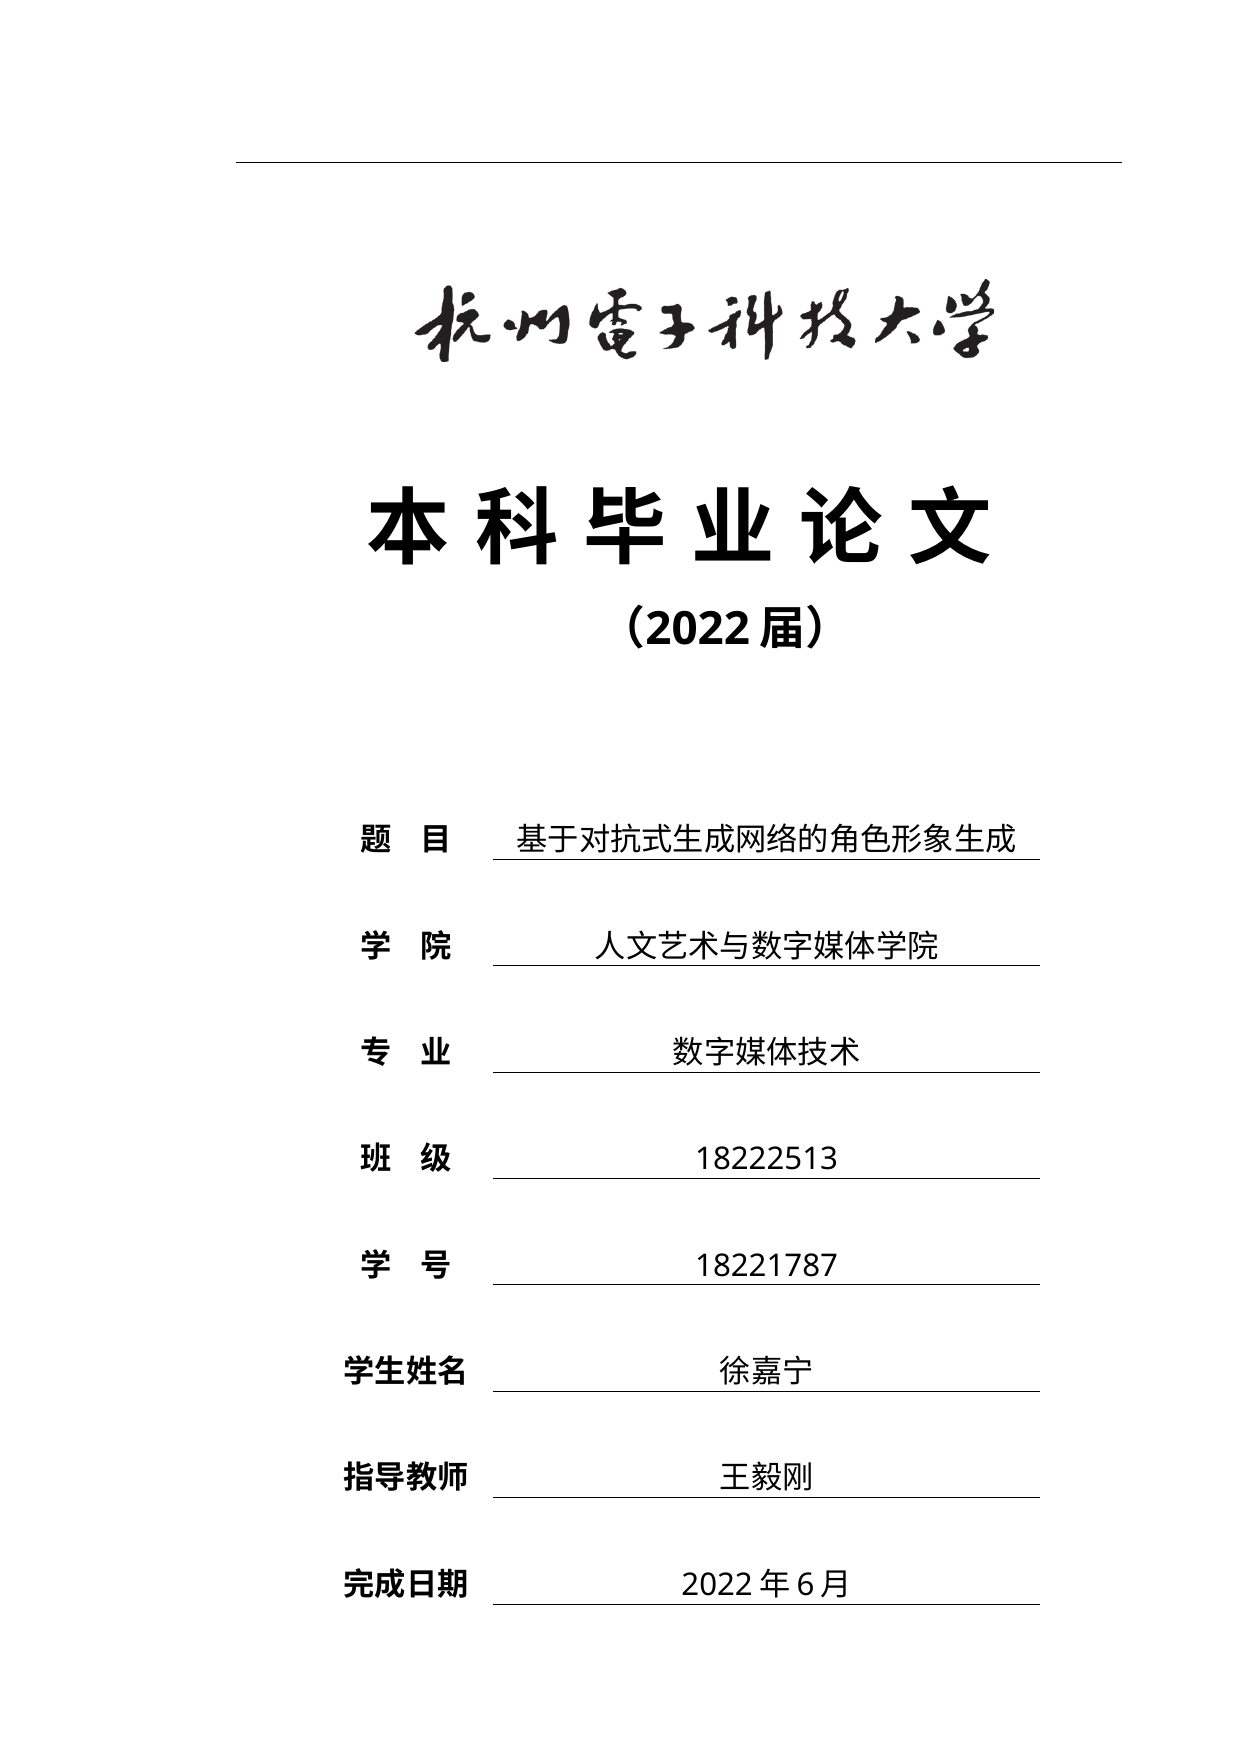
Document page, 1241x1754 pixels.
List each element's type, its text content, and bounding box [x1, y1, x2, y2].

picture [414, 279, 995, 362]
table_cell 学 院 [319, 859, 493, 965]
table_cell 专 业 [319, 965, 493, 1072]
text 本科毕业论文 [236, 461, 1122, 582]
table_cell 18221787 [493, 1179, 1040, 1284]
table_cell 王毅刚 [493, 1392, 1040, 1497]
table_cell 人文艺术与数字媒体学院 [493, 860, 1040, 965]
table_cell 学生姓名 [319, 1284, 493, 1391]
table_header 基于对抗式生成网络的角色形象生成 [493, 753, 1040, 859]
table_cell 学 号 [319, 1178, 493, 1284]
table_cell 2022年6月 [493, 1498, 1040, 1603]
table_cell 18222513 [493, 1073, 1040, 1178]
text （2022届） [236, 611, 1122, 653]
table_cell 完成日期 [319, 1497, 493, 1603]
table_cell 班 级 [319, 1072, 493, 1178]
table_cell 徐嘉宁 [493, 1285, 1040, 1391]
table_cell 数字媒体技术 [493, 966, 1040, 1072]
table_header 题 目 [319, 753, 493, 859]
table_cell 指导教师 [319, 1391, 493, 1497]
